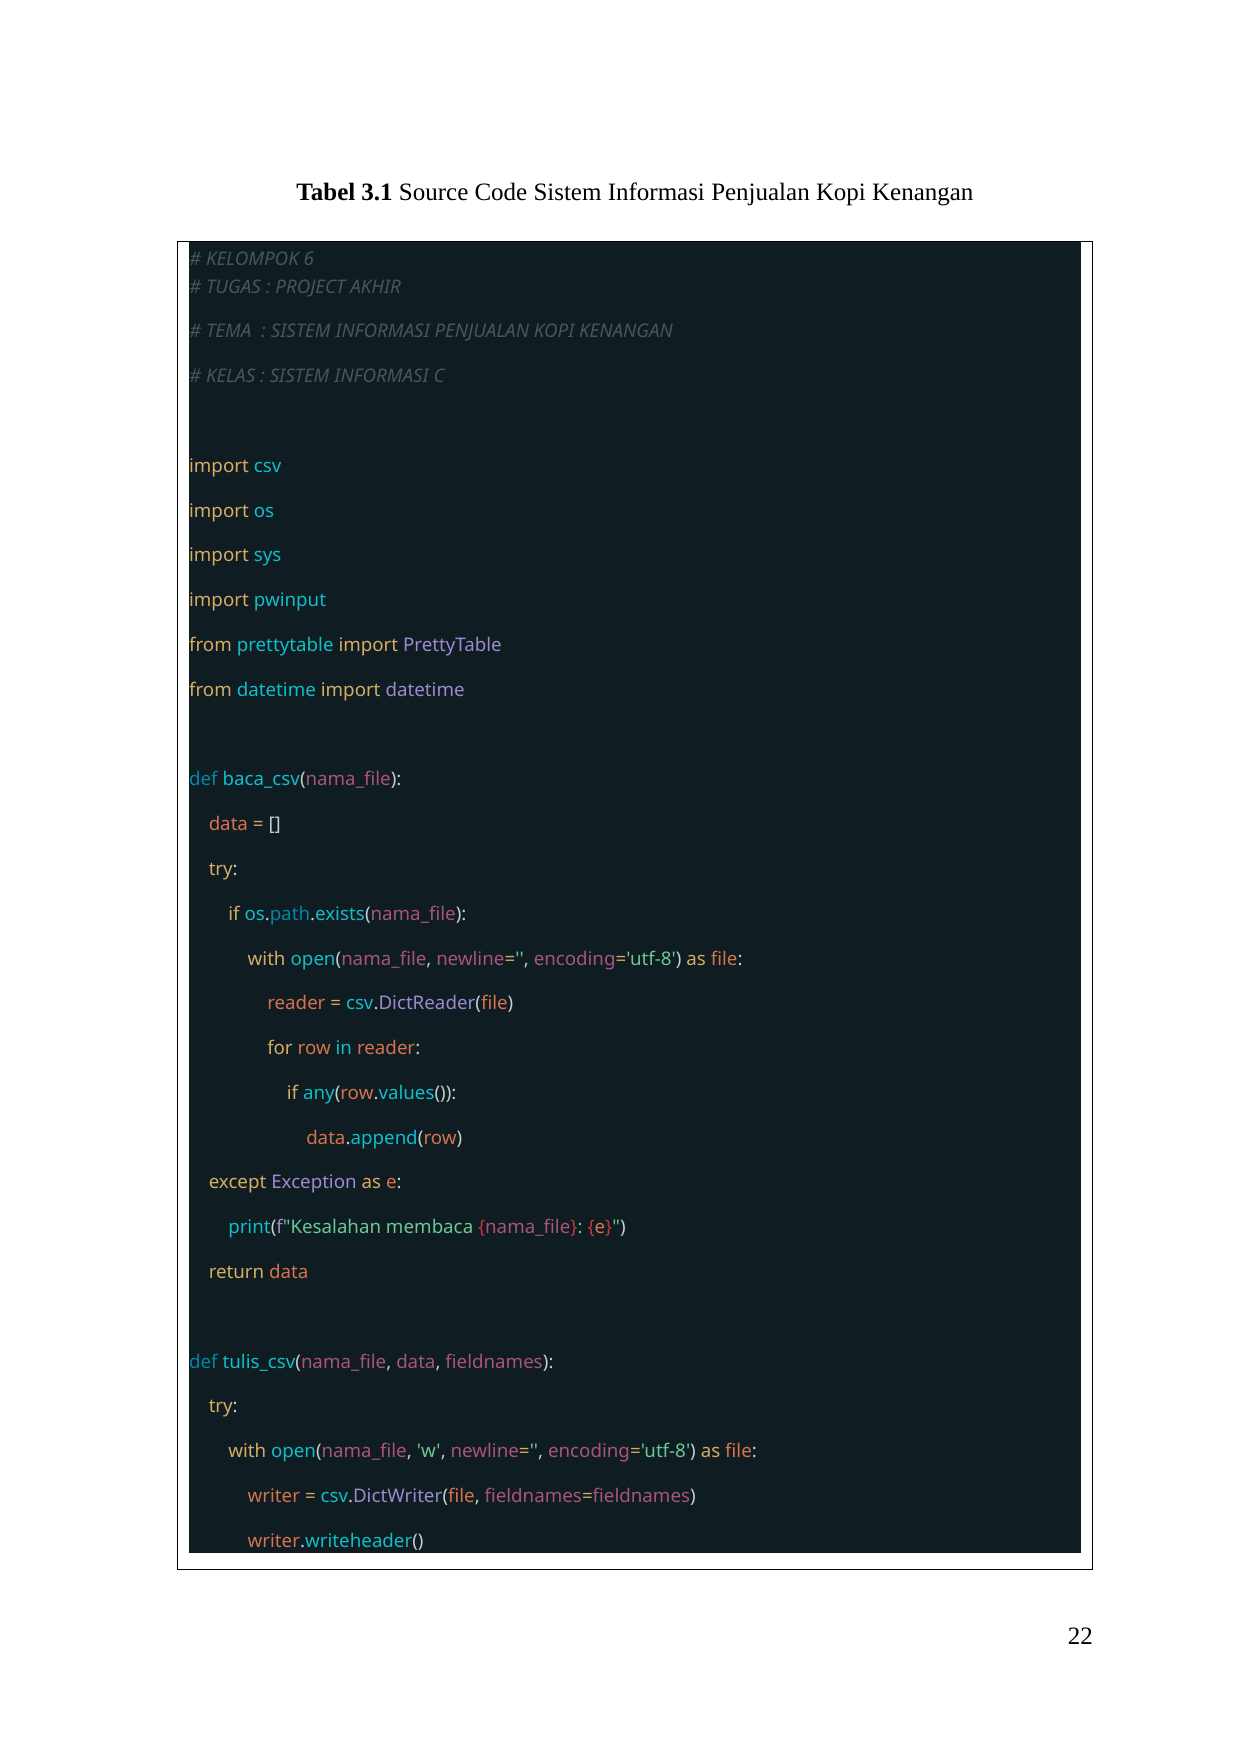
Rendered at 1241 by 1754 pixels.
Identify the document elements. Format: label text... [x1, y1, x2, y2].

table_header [178, 242, 1092, 1569]
text Tabel 3.1 Source Code Sistem Informasi Penjualan Kopi Kenangan [177, 177, 1092, 206]
